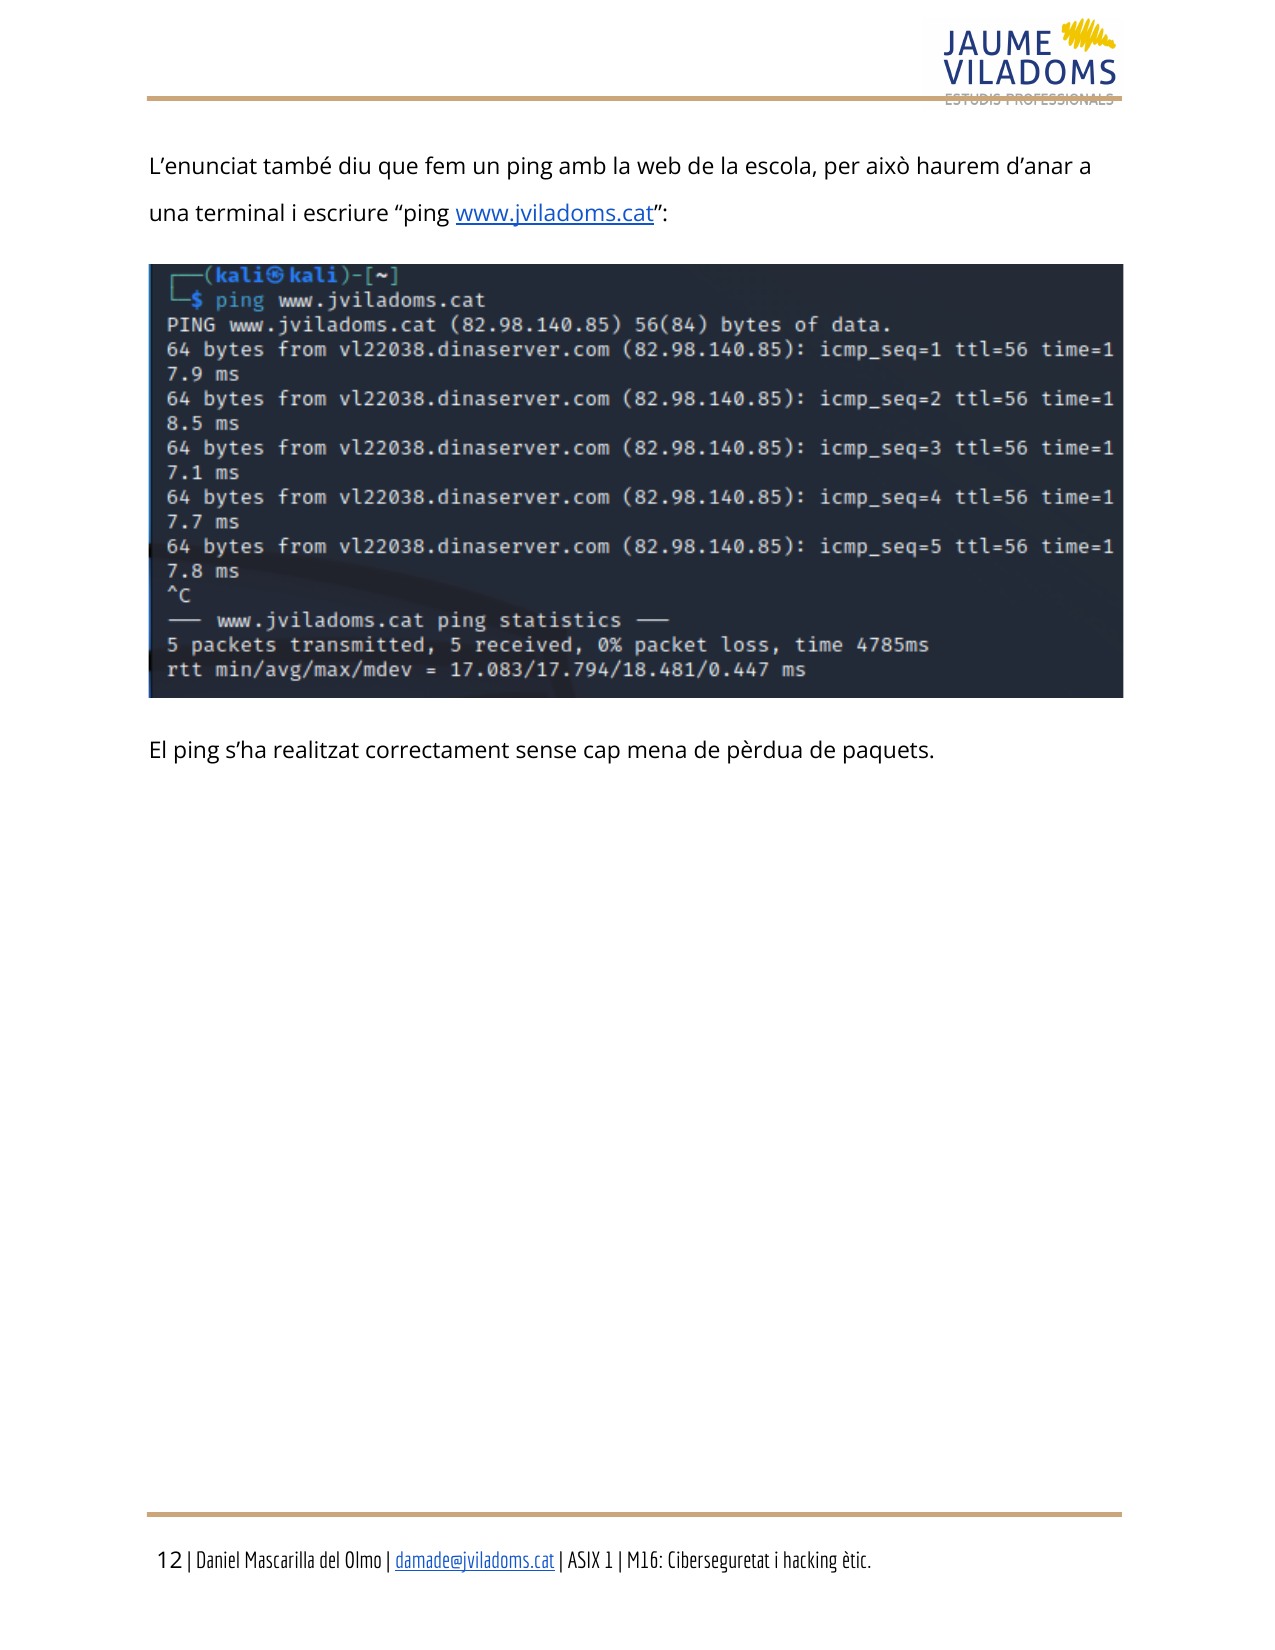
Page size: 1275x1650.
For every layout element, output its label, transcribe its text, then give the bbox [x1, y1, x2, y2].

picture [148, 264, 1124, 698]
picture [146, 18, 1125, 110]
text El ping s’ha realitzat correctament sense cap mena de pèrdua de paquets. [148, 734, 1125, 766]
picture [146, 1512, 1122, 1517]
text L’enunciat també diu que fem un ping amb la web de la escola, per això haurem d’anar a una terminal i escriure “ping www.jviladoms.cat”: [148, 150, 1125, 228]
